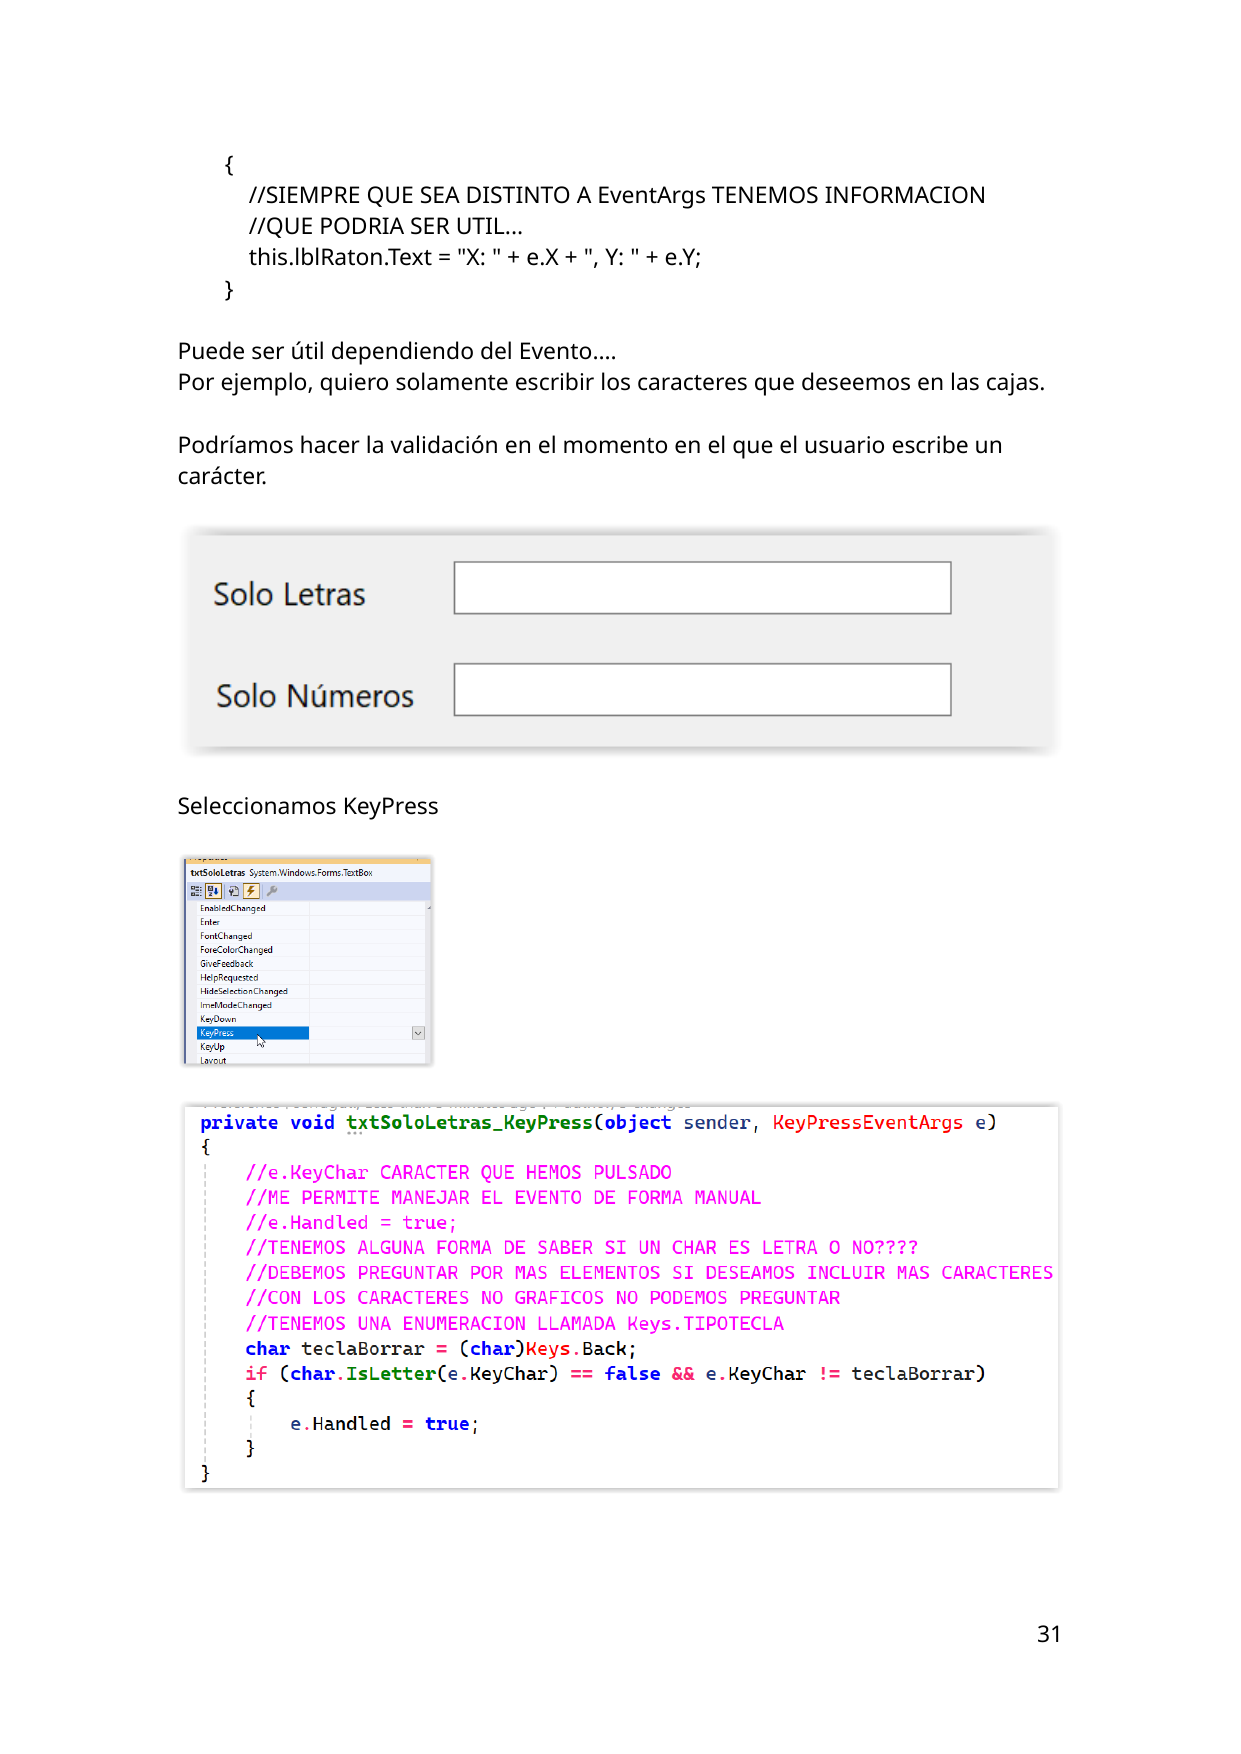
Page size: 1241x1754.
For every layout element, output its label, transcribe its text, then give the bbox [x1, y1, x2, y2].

text { [177, 148, 1063, 179]
text Por ejemplo, quiero solamente escribir los caracteres que deseemos en las cajas. [177, 366, 1063, 398]
text this.lblRaton.Text = "X: " + e.X + ", Y: " + e.Y; [177, 241, 1063, 273]
text Puede ser útil dependiendo del Evento…. [177, 335, 1063, 366]
picture [177, 1100, 1063, 1494]
text Podríamos hacer la validación en el momento en el que el usuario escribe un carácter. [177, 429, 1063, 491]
text //SIEMPRE QUE SEA DISTINTO A EventArgs TENEMOS INFORMACION [177, 179, 1063, 210]
picture [177, 852, 436, 1069]
text //QUE PODRIA SER UTIL... [177, 210, 1063, 241]
text Seleccionamos KeyPress [177, 790, 1063, 821]
picture [177, 522, 1063, 759]
text } [177, 273, 1063, 304]
